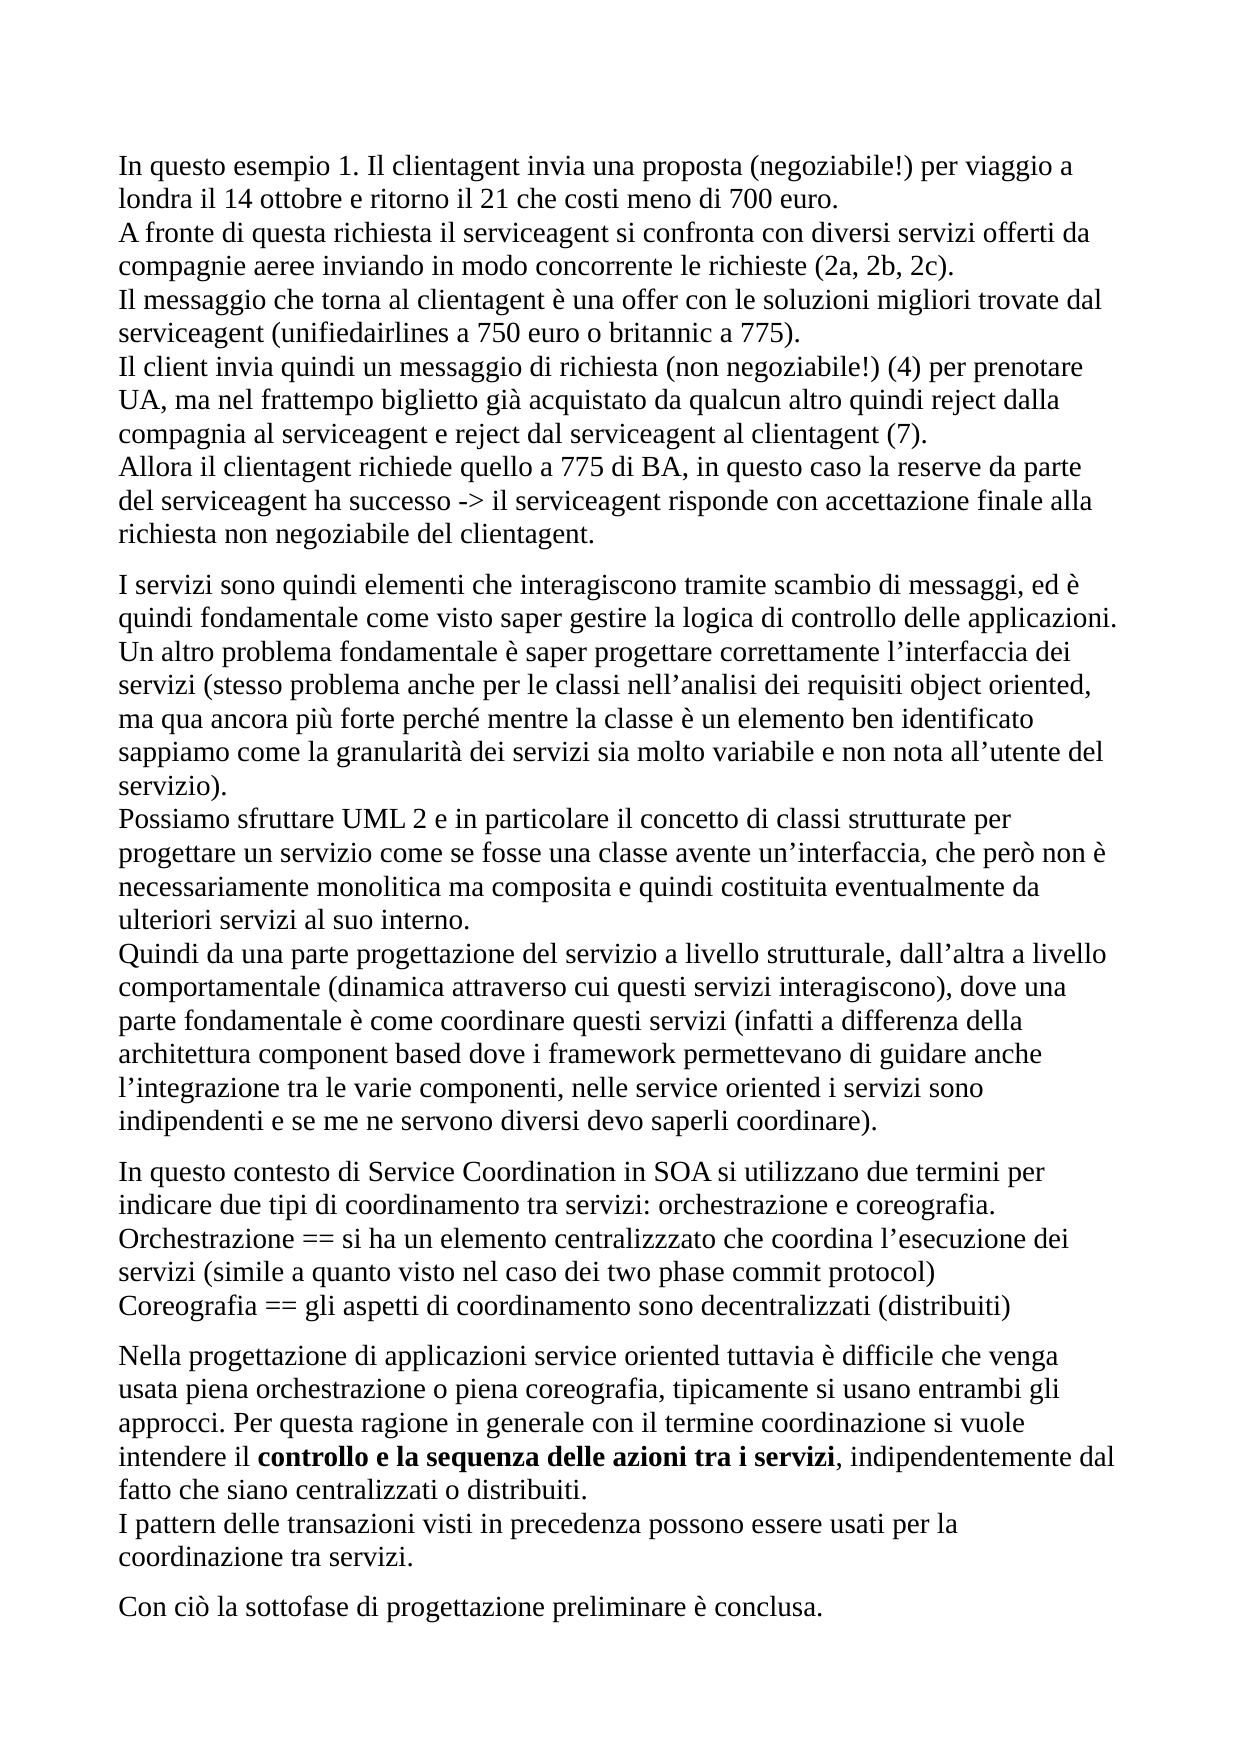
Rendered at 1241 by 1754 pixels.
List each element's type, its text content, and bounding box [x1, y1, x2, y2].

text In questo contesto di Service Coordination in SOA si utilizzano due termini per indicare due tipi di coordinamento tra servizi: orchestrazione e coreografia. Orchestrazione == si ha un elemento centralizzzato che coordina l’esecuzione dei servizi (simile a quanto visto nel caso dei two phase commit protocol) Coreografia == gli aspetti di coordinamento sono decentralizzati (distribuiti) [118, 1154, 1122, 1321]
text Nella progettazione di applicazioni service oriented tuttavia è difficile che venga usata piena orchestrazione o piena coreografia, tipicamente si usano entrambi gli approcci. Per questa ragione in generale con il termine coordinazione si vuole intendere il controllo e la sequenza delle azioni tra i servizi, indipendentemente dal fatto che siano centralizzati o distribuiti. I pattern delle transazioni visti in precedenza possono essere usati per la coordinazione tra servizi. [118, 1338, 1122, 1573]
text In questo esempio 1. Il clientagent invia una proposta (negoziabile!) per viaggio a londra il 14 ottobre e ritorno il 21 che costi meno di 700 euro. A fronte di questa richiesta il serviceagent si confronta con diversi servizi offerti da compagnie aeree inviando in modo concorrente le richieste (2a, 2b, 2c). Il messaggio che torna al clientagent è una offer con le soluzioni migliori trovate dal serviceagent (unifiedairlines a 750 euro o britannic a 775). Il client invia quindi un messaggio di richiesta (non negoziabile!) (4) per prenotare UA, ma nel frattempo biglietto già acquistato da qualcun altro quindi reject dalla compagnia al serviceagent e reject dal serviceagent al clientagent (7). Allora il clientagent richiede quello a 775 di BA, in questo caso la reserve da parte del serviceagent ha successo -> il serviceagent risponde con accettazione finale alla richiesta non negoziabile del clientagent. [118, 148, 1122, 550]
text I servizi sono quindi elementi che interagiscono tramite scambio di messaggi, ed è quindi fondamentale come visto saper gestire la logica di controllo delle applicazioni. Un altro problema fondamentale è saper progettare correttamente l’interfaccia dei servizi (stesso problema anche per le classi nell’analisi dei requisiti object oriented, ma qua ancora più forte perché mentre la classe è un elemento ben identificato sappiamo come la granularità dei servizi sia molto variabile e non nota all’utente del servizio). Possiamo sfruttare UML 2 e in particolare il concetto di classi strutturate per progettare un servizio come se fosse una classe avente un’interfaccia, che però non è necessariamente monolitica ma composita e quindi costituita eventualmente da ulteriori servizi al suo interno. Quindi da una parte progettazione del servizio a livello strutturale, dall’altra a livello comportamentale (dinamica attraverso cui questi servizi interagiscono), dove una parte fondamentale è come coordinare questi servizi (infatti a differenza della architettura component based dove i framework permettevano di guidare anche l’integrazione tra le varie componenti, nelle service oriented i servizi sono indipendenti e se me ne servono diversi devo saperli coordinare). [118, 567, 1122, 1137]
text Con ciò la sottofase di progettazione preliminare è conclusa. [118, 1589, 1122, 1623]
